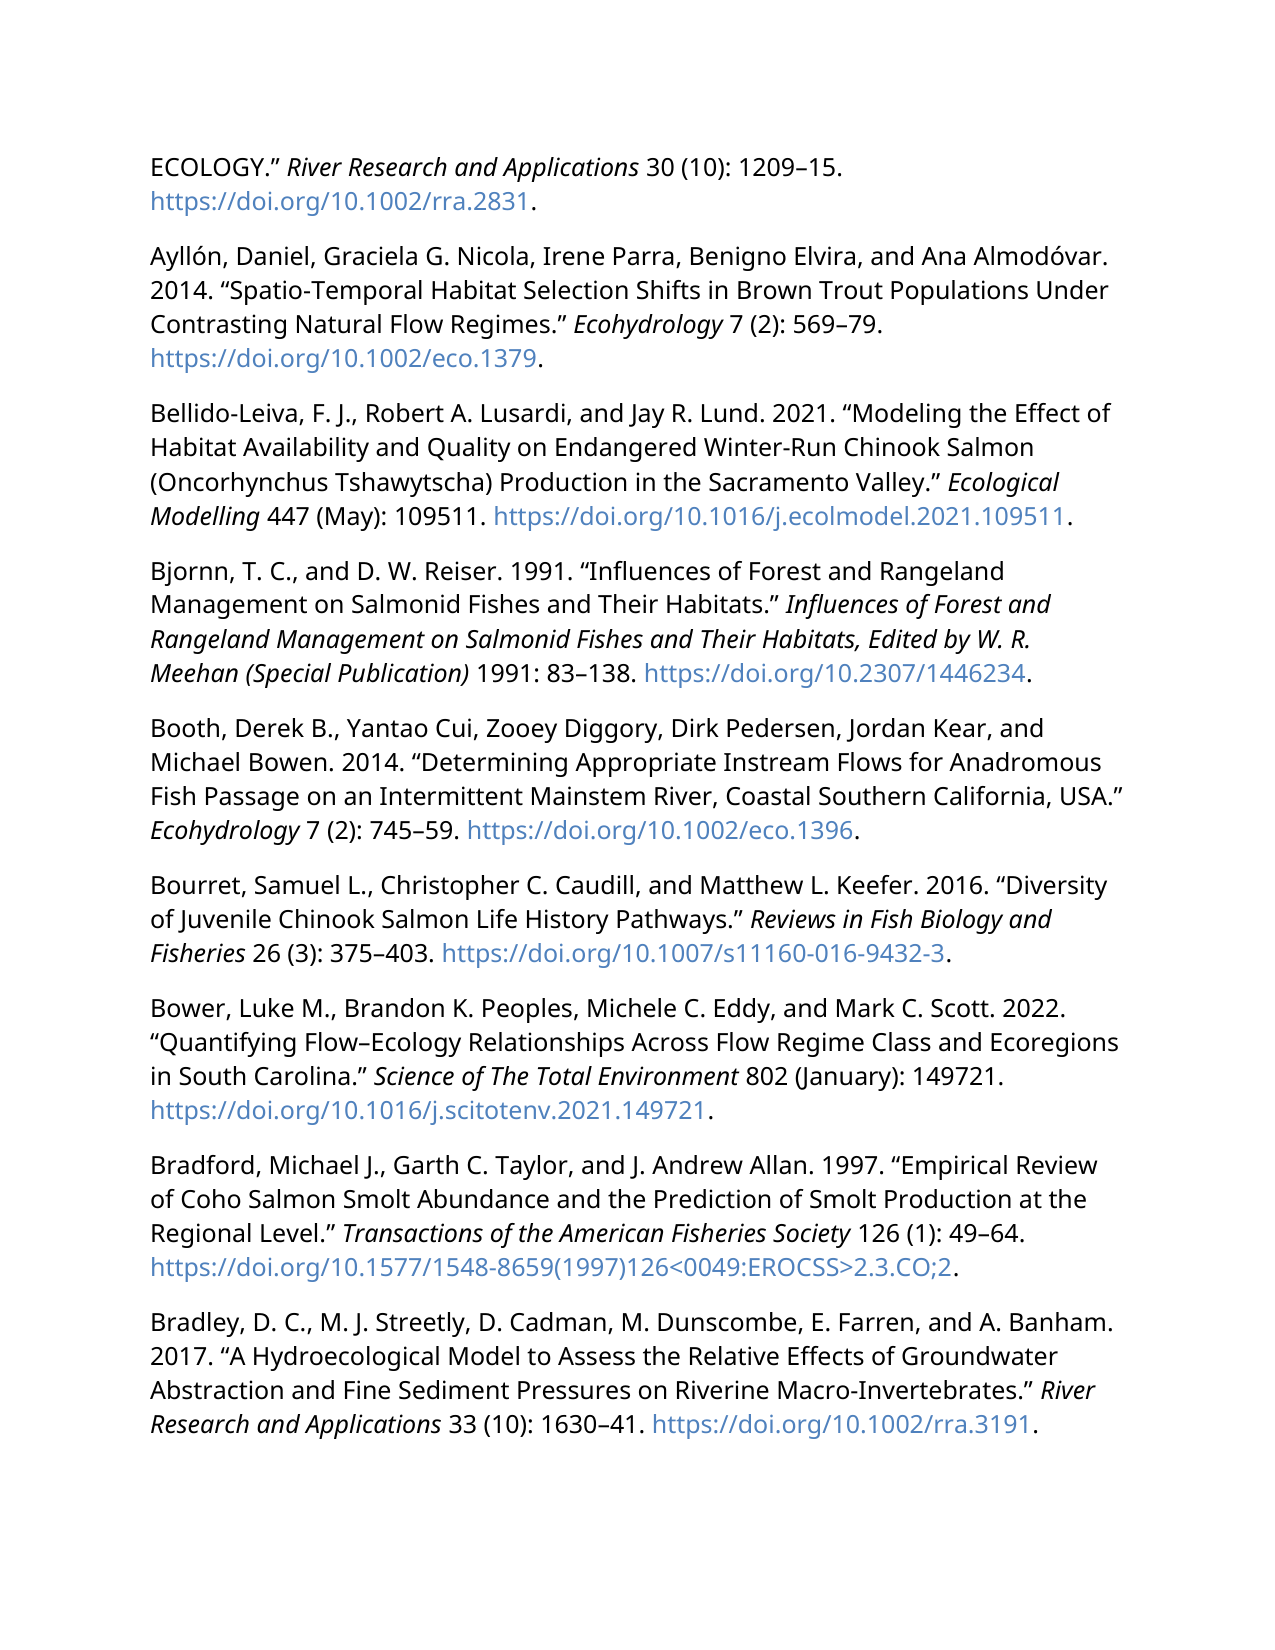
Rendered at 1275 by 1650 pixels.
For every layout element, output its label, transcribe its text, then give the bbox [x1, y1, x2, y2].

text Bradley, D. C., M. J. Streetly, D. Cadman, M. Dunscombe, E. Farren, and A. Banham. 2017. “A Hydroecological Model to Assess the Relative Effects of Groundwater Abstraction and Fine Sediment Pressures on Riverine Macro-Invertebrates.” River Research and Applications 33 (10): 1630–41. https://doi.org/10.1002/rra.3191. [150, 1304, 1125, 1441]
text Ayllón, Daniel, Graciela G. Nicola, Irene Parra, Benigno Elvira, and Ana Almodóvar. 2014. “Spatio-Temporal Habitat Selection Shifts in Brown Trout Populations Under Contrasting Natural Flow Regimes.” Ecohydrology 7 (2): 569–79. https://doi.org/10.1002/eco.1379. [150, 239, 1125, 375]
text Bourret, Samuel L., Christopher C. Caudill, and Matthew L. Keefer. 2016. “Diversity of Juvenile Chinook Salmon Life History Pathways.” Reviews in Fish Biology and Fisheries 26 (3): 375–403. https://doi.org/10.1007/s11160-016-9432-3. [150, 867, 1125, 969]
text Booth, Derek B., Yantao Cui, Zooey Diggory, Dirk Pedersen, Jordan Kear, and Michael Bowen. 2014. “Determining Appropriate Instream Flows for Anadromous Fish Passage on an Intermittent Mainstem River, Coastal Southern California, USA.” Ecohydrology 7 (2): 745–59. https://doi.org/10.1002/eco.1396. [150, 710, 1125, 846]
text Bjornn, T. C., and D. W. Reiser. 1991. “Influences of Forest and Rangeland Management on Salmonid Fishes and Their Habitats.” Influences of Forest and Rangeland Management on Salmonid Fishes and Their Habitats, Edited by W. R. Meehan (Special Publication) 1991: 83–138. https://doi.org/10.2307/1446234. [150, 553, 1125, 689]
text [150, 150, 1125, 218]
text Bradford, Michael J., Garth C. Taylor, and J. Andrew Allan. 1997. “Empirical Review of Coho Salmon Smolt Abundance and the Prediction of Smolt Production at the Regional Level.” Transactions of the American Fisheries Society 126 (1): 49–64. https://doi.org/10.1577/1548-8659(1997)126<0049:EROCSS>2.3.CO;2. [150, 1147, 1125, 1284]
text Bellido-Leiva, F. J., Robert A. Lusardi, and Jay R. Lund. 2021. “Modeling the Effect of Habitat Availability and Quality on Endangered Winter-Run Chinook Salmon (Oncorhynchus Tshawytscha) Production in the Sacramento Valley.” Ecological Modelling 447 (May): 109511. https://doi.org/10.1016/j.ecolmodel.2021.109511. [150, 396, 1125, 532]
text Bower, Luke M., Brandon K. Peoples, Michele C. Eddy, and Mark C. Scott. 2022. “Quantifying Flow–Ecology Relationships Across Flow Regime Class and Ecoregions in South Carolina.” Science of The Total Environment 802 (January): 149721. https://doi.org/10.1016/j.scitotenv.2021.149721. [150, 990, 1125, 1127]
